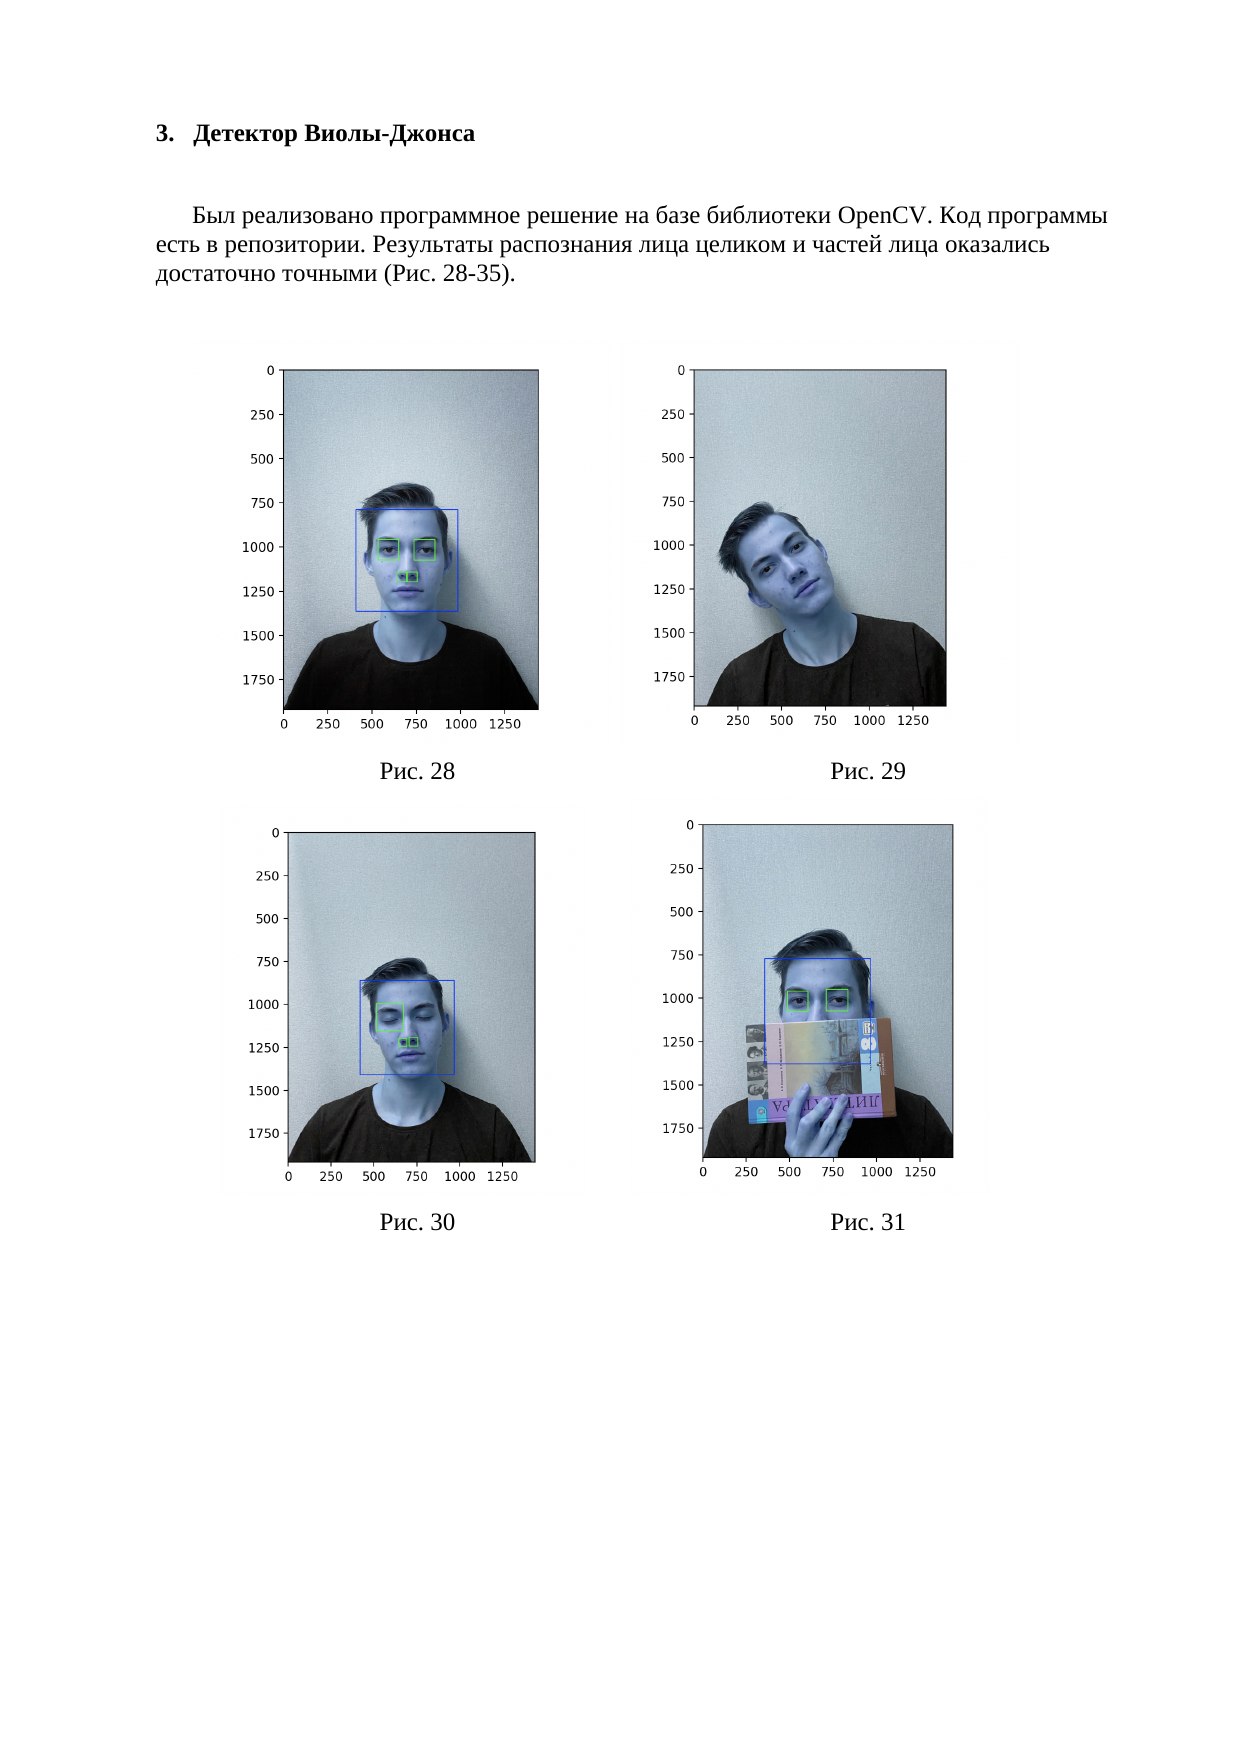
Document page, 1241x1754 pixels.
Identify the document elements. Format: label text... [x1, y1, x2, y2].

text Был реализовано программное решение на базе библиотеки OpenCV. Код программы есть в репозитории. Результаты распознания лица целиком и частей лица оказались достаточно точными (Рис. 28-35). [156, 201, 1152, 287]
picture [618, 340, 1020, 744]
picture [218, 805, 586, 1195]
picture [191, 340, 613, 744]
text Рис. 30 Рис. 31 [156, 1207, 1152, 1236]
text Рис. 28 Рис. 29 [156, 756, 1152, 785]
list Детектор Виолы-Джонса [156, 118, 1152, 147]
picture [629, 797, 991, 1195]
